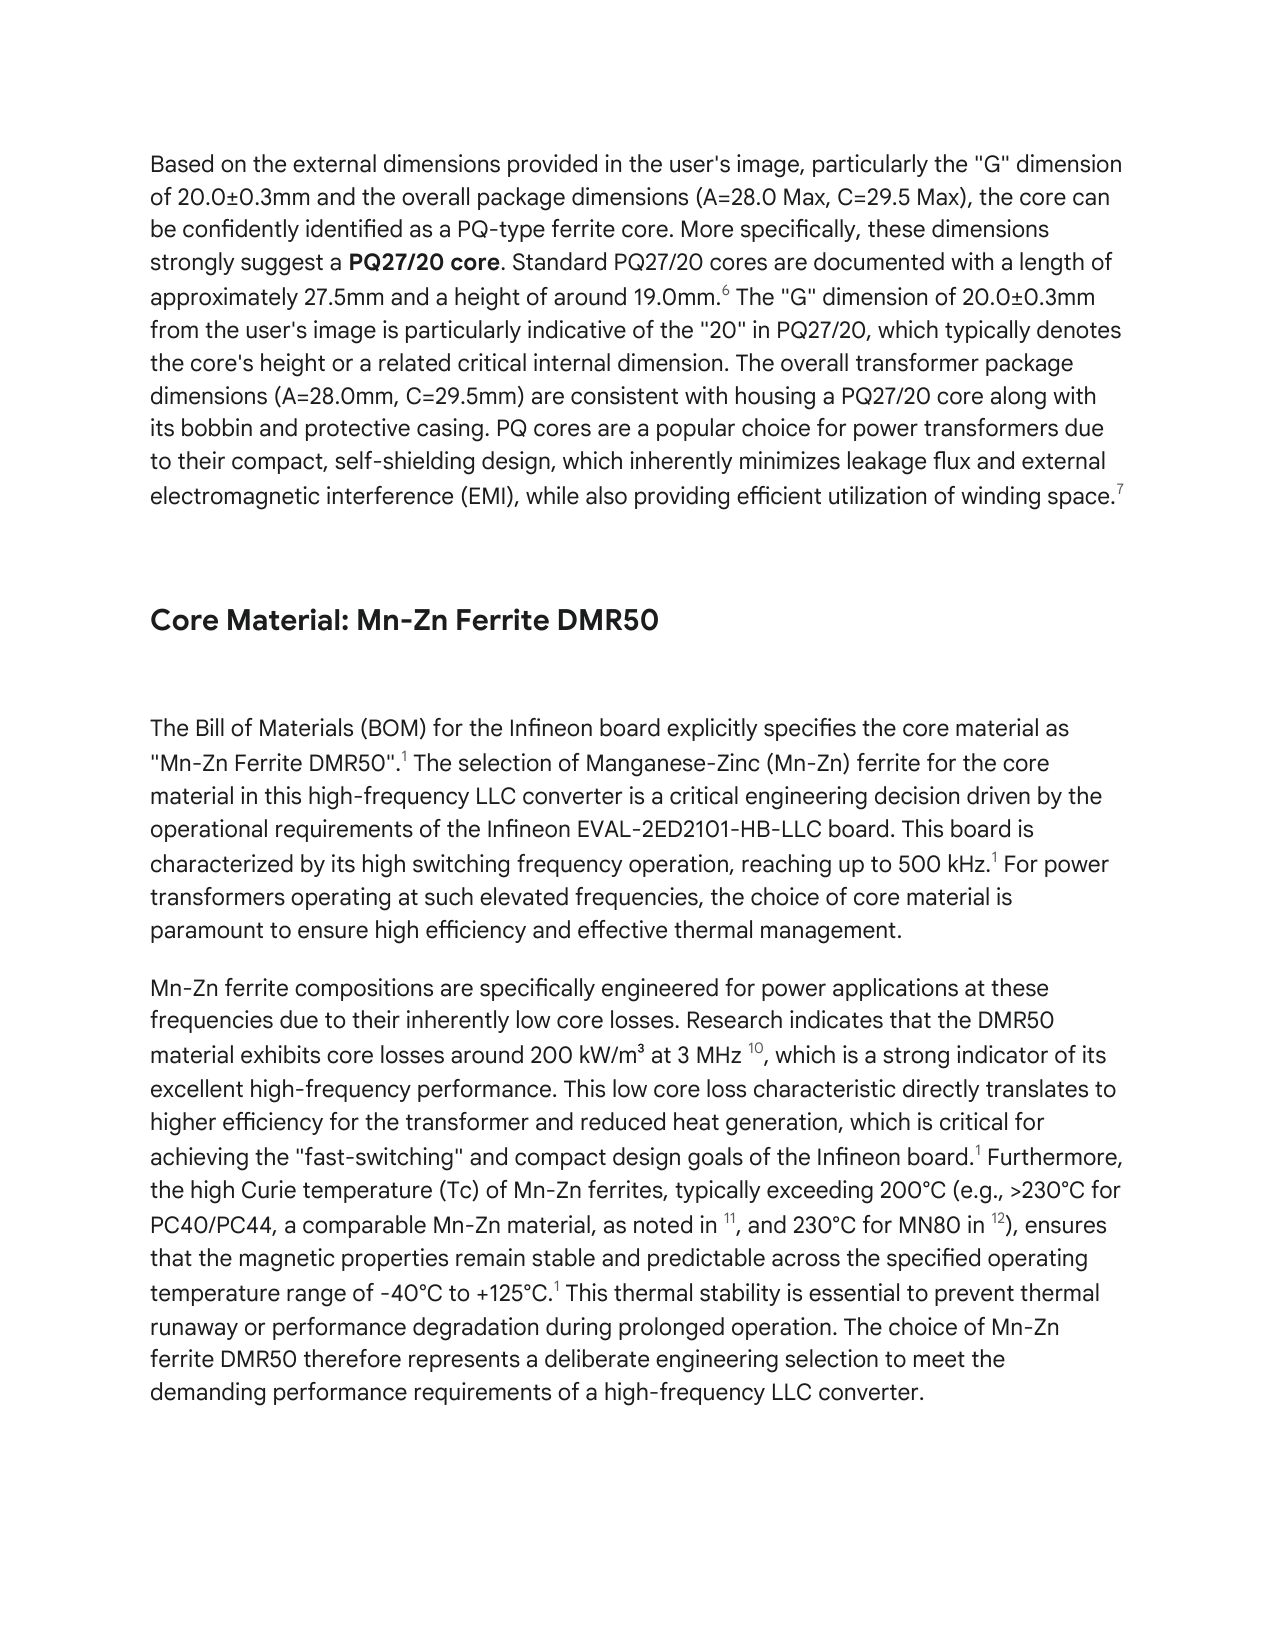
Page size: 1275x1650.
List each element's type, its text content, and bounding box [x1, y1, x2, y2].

subtitle Core Material: Mn-Zn Ferrite DMR50 [150, 602, 1125, 638]
text Based on the external dimensions provided in the user's image, particularly the "G" dimension of 20.0±0.3mm and the overall package dimensions (A=28.0 Max, C=29.5 Max), the core can be confidently identified as a PQ-type ferrite core. More specifically, these dimensions strongly suggest a PQ27/20 core. Standard PQ27/20 cores are documented with a length of approximately 27.5mm and a height of around 19.0mm.6 The "G" dimension of 20.0±0.3mm from the user's image is particularly indicative of the "20" in PQ27/20, which typically denotes the core's height or a related critical internal dimension. The overall transformer package dimensions (A=28.0mm, C=29.5mm) are consistent with housing a PQ27/20 core along with its bobbin and protective casing. PQ cores are a popular choice for power transformers due to their compact, self-shielding design, which inherently minimizes leakage flux and external electromagnetic interference (EMI), while also providing efficient utilization of winding space.7 [150, 150, 1125, 512]
text Mn-Zn ferrite compositions are specifically engineered for power applications at these frequencies due to their inherently low core losses. Research indicates that the DMR50 material exhibits core losses around 200 kW/m³ at 3 MHz 10, which is a strong indicator of its excellent high-frequency performance. This low core loss characteristic directly translates to higher efficiency for the transformer and reduced heat generation, which is critical for achieving the "fast-switching" and compact design goals of the Infineon board.1 Furthermore, the high Curie temperature (Tc) of Mn-Zn ferrites, typically exceeding 200°C (e.g., >230°C for PC40/PC44, a comparable Mn-Zn material, as noted in 11, and 230°C for MN80 in 12), ensures that the magnetic properties remain stable and predictable across the specified operating temperature range of -40°C to +125°C.1 This thermal stability is essential to prevent thermal runaway or performance degradation during prolonged operation. The choice of Mn-Zn ferrite DMR50 therefore represents a deliberate engineering selection to meet the demanding performance requirements of a high-frequency LLC converter. [150, 974, 1125, 1407]
text The Bill of Materials (BOM) for the Infineon board explicitly specifies the core material as "Mn-Zn Ferrite DMR50".1 The selection of Manganese-Zinc (Mn-Zn) ferrite for the core material in this high-frequency LLC converter is a critical engineering decision driven by the operational requirements of the Infineon EVAL-2ED2101-HB-LLC board. This board is characterized by its high switching frequency operation, reaching up to 500 kHz.1 For power transformers operating at such elevated frequencies, the choice of core material is paramount to ensure high efficiency and effective thermal management. [150, 714, 1125, 945]
